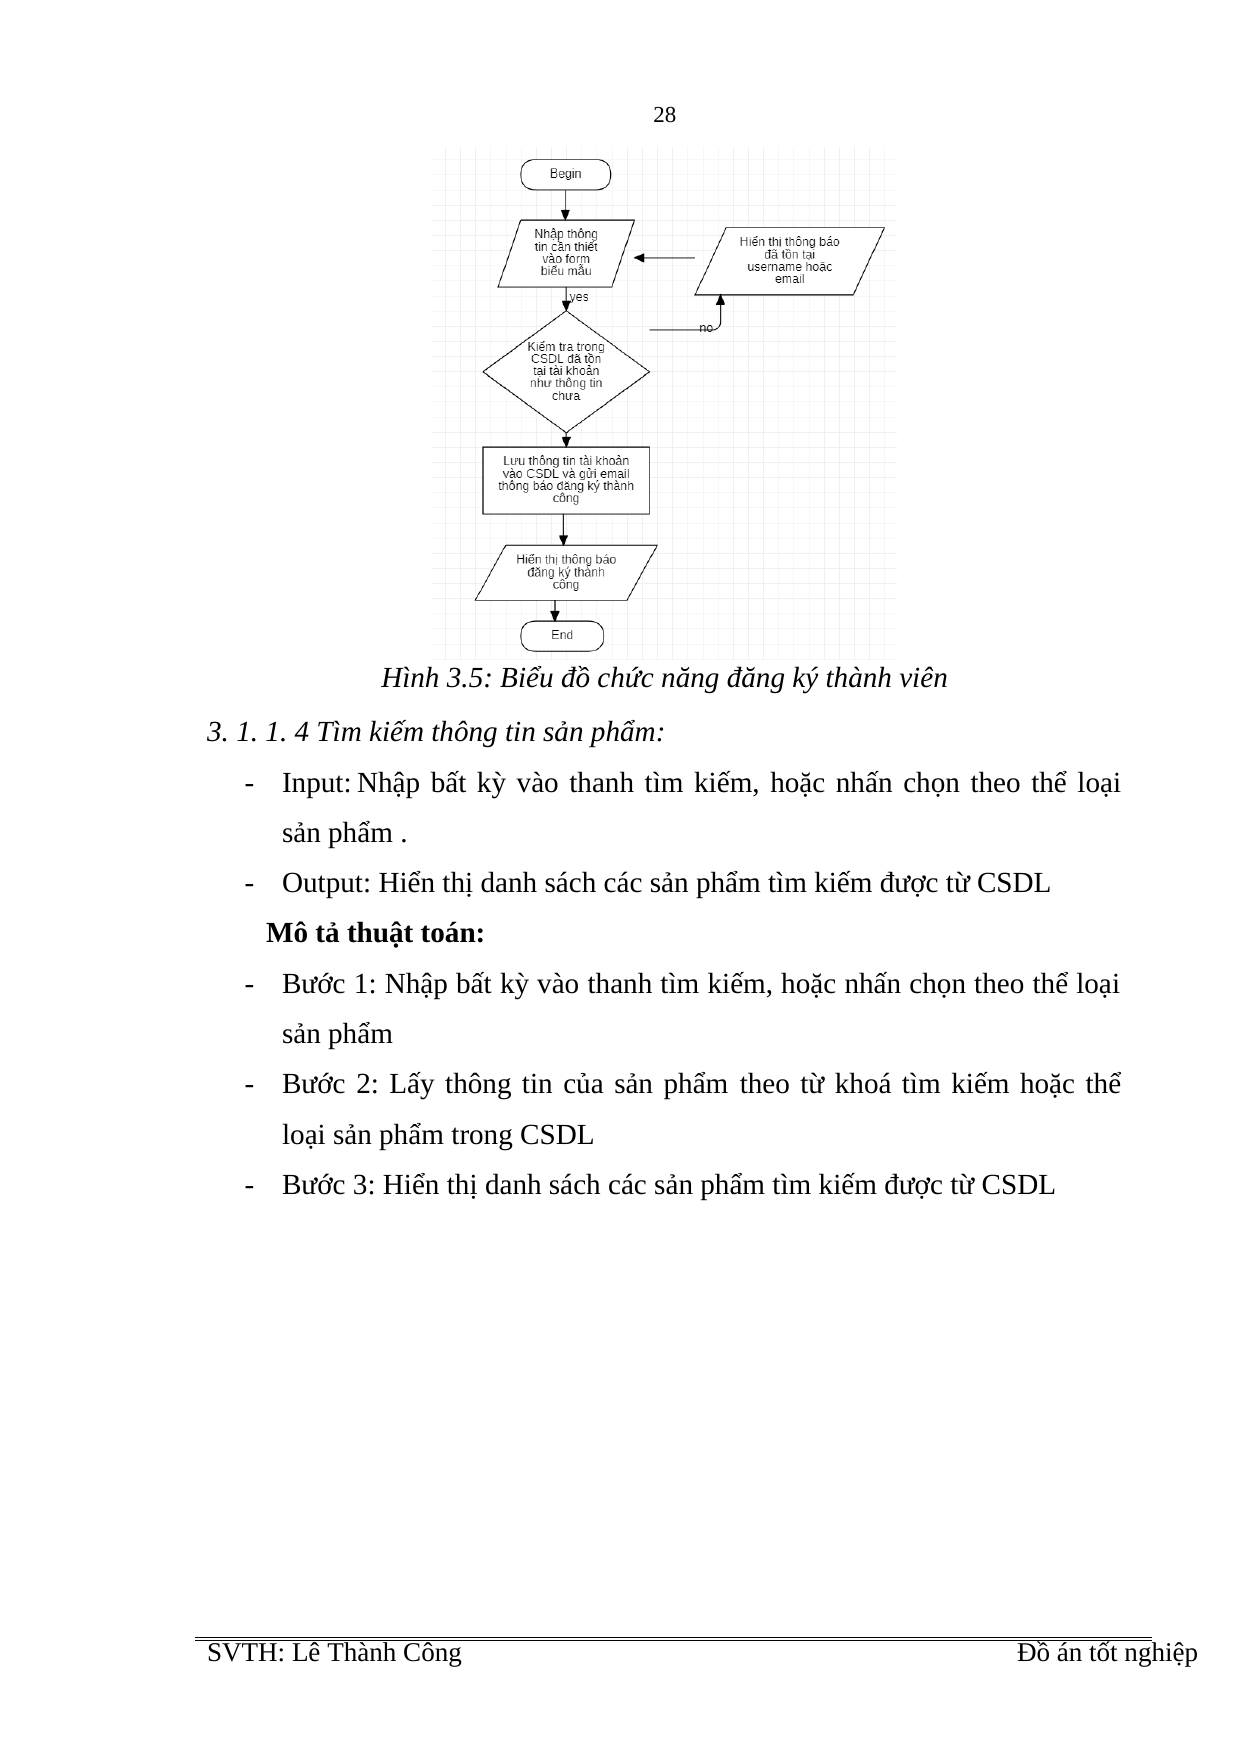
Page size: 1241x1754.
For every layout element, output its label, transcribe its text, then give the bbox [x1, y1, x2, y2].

subtitle Tìm kiếm thông tin sản phẩm: [207, 714, 1122, 748]
list Bước 2: Lấy thông tin của sản phẩm theo từ khoá tìm kiếm hoặc thể loại sản phẩm trong CSDL [244, 1067, 1122, 1150]
text Mô tả thuật toán: [207, 916, 1122, 949]
list Input: Nhập bất kỳ vào thanh tìm kiếm, hoặc nhấn chọn theo thể loại sản phẩm . [244, 765, 1122, 848]
list Output: Hiển thị danh sách các sản phẩm tìm kiếm được từ CSDL [244, 865, 1122, 899]
list Bước 1: Nhập bất kỳ vào thanh tìm kiếm, hoặc nhấn chọn theo thể loại sản phẩm [244, 966, 1122, 1050]
picture [432, 147, 897, 660]
list Bước 3: Hiển thị danh sách các sản phẩm tìm kiếm được từ CSDL [244, 1167, 1122, 1201]
